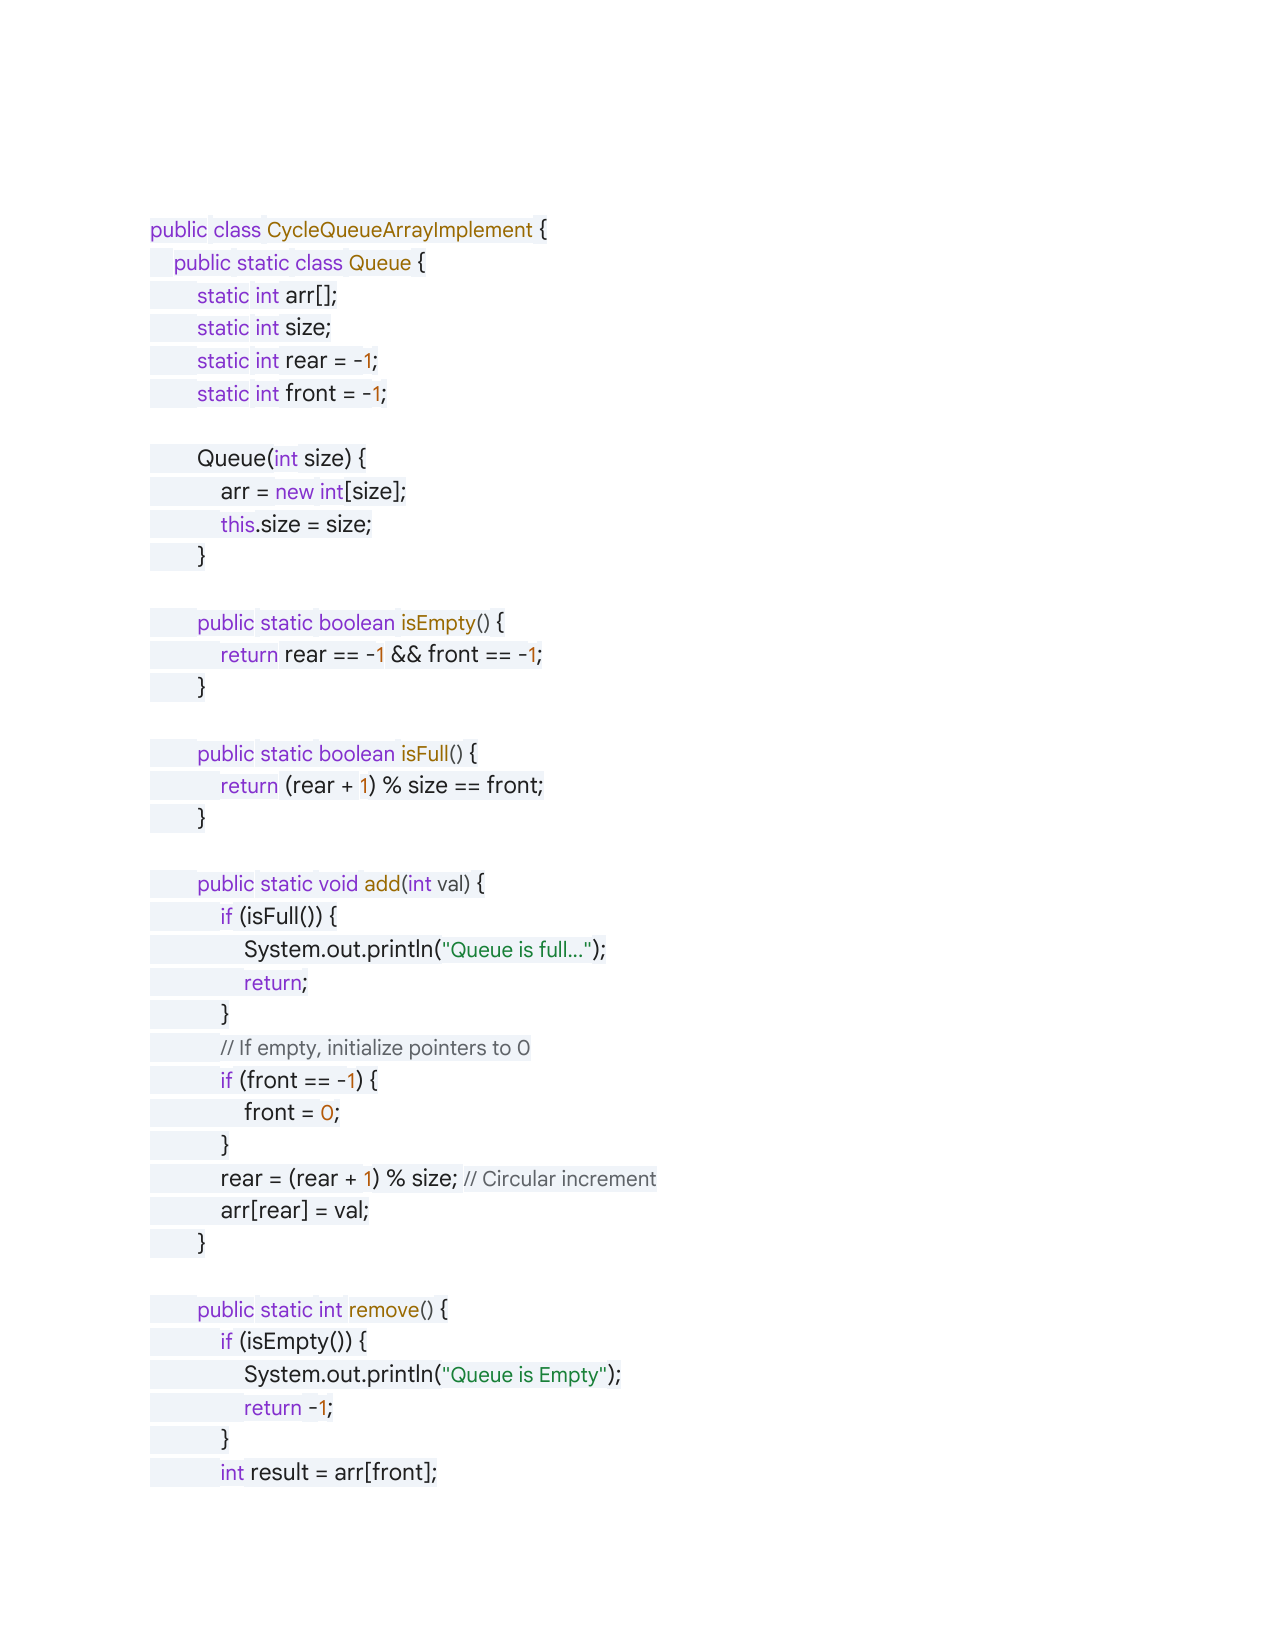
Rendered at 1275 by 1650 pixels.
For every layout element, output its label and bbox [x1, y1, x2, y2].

text [150, 215, 1125, 1487]
